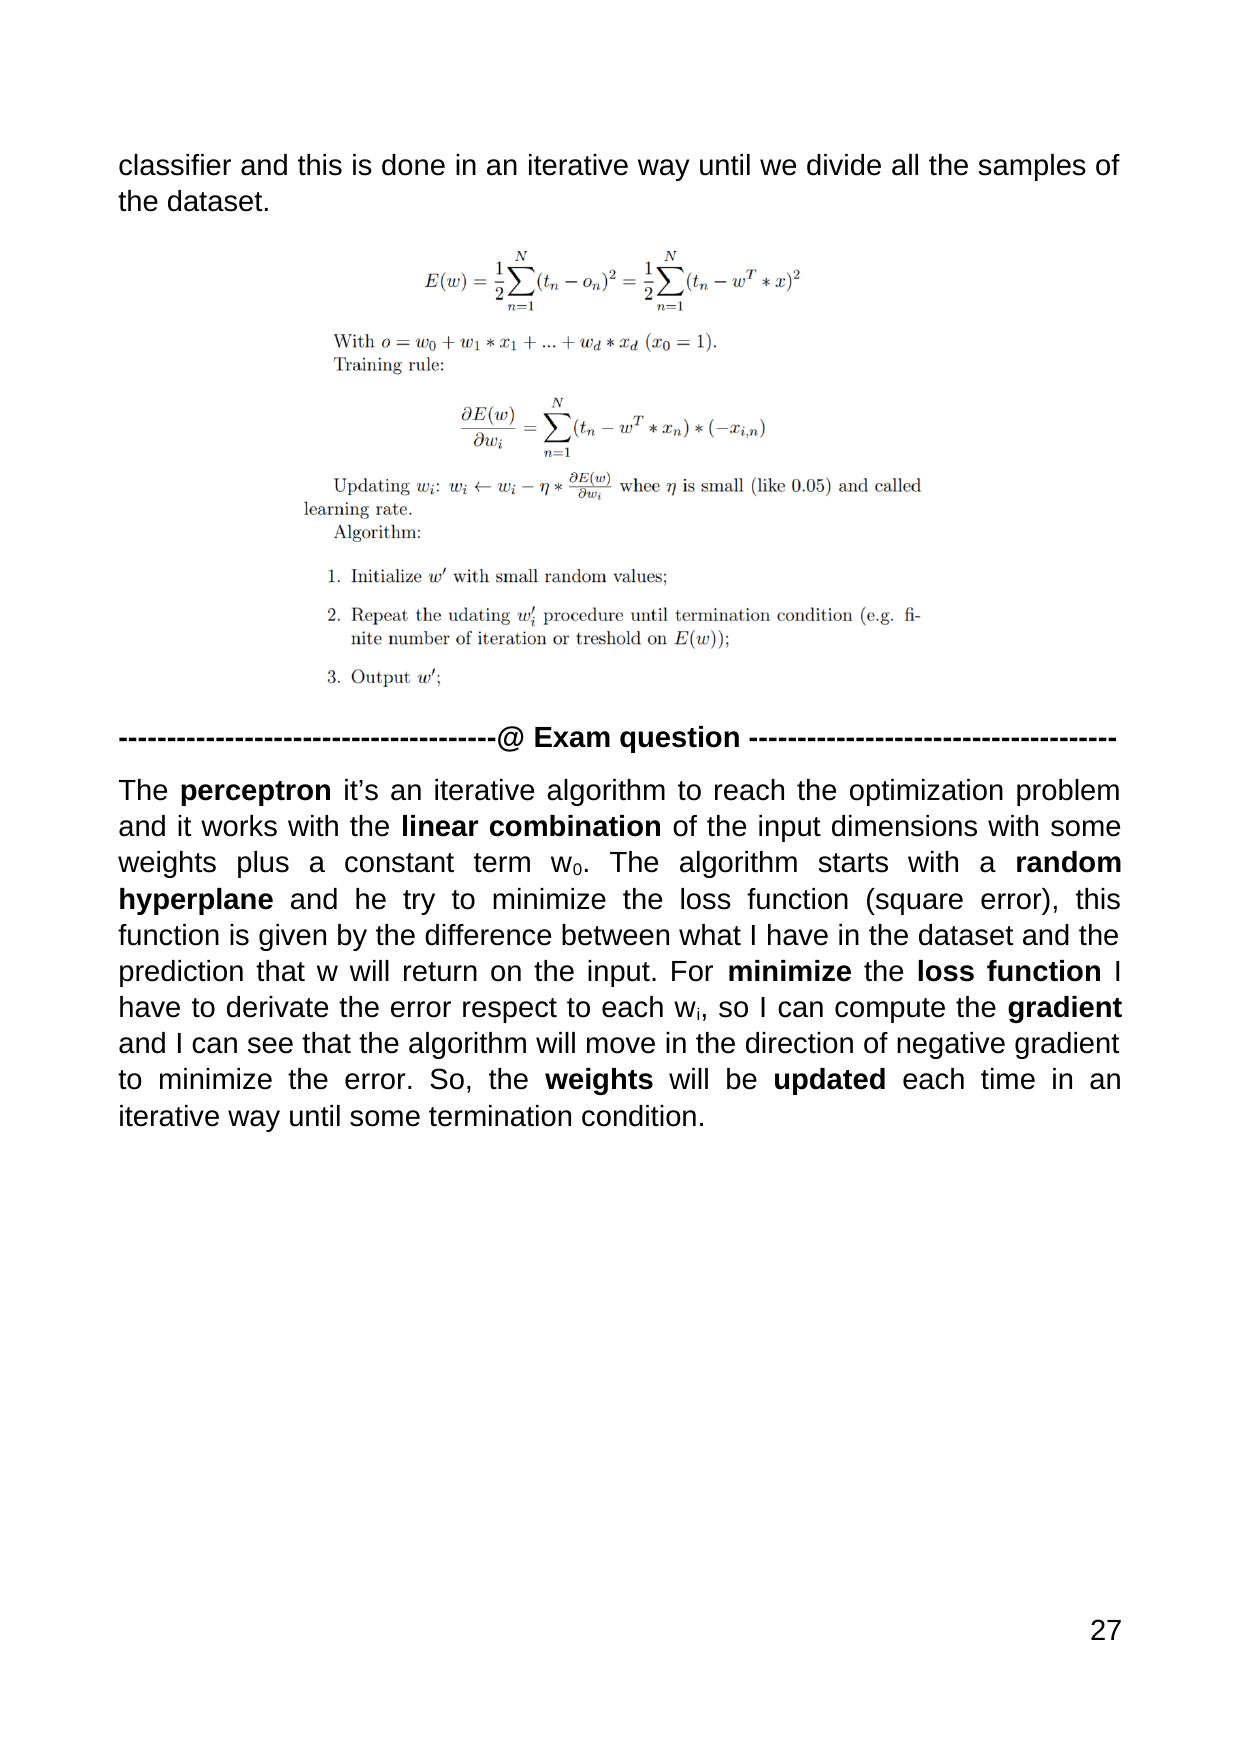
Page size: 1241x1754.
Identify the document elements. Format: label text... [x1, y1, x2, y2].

text ---------------------------------------@ Exam question -------------------------------------- [118, 720, 1122, 754]
picture [294, 236, 946, 702]
text The perceptron it’s an iterative algorithm to reach the optimization problem and it works with the linear combination of the input dimensions with some weights plus a constant term w0. The algorithm starts with a random hyperplane and he try to minimize the loss function (square error), this function is given by the difference between what I have in the dataset and the prediction that w will return on the input. For minimize the loss function I have to derivate the error respect to each wi, so I can compute the gradient and I can see that the algorithm will move in the direction of negative gradient to minimize the error. So, the weights will be updated each time in an iterative way until some termination condition. [118, 773, 1122, 1132]
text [118, 148, 1122, 217]
